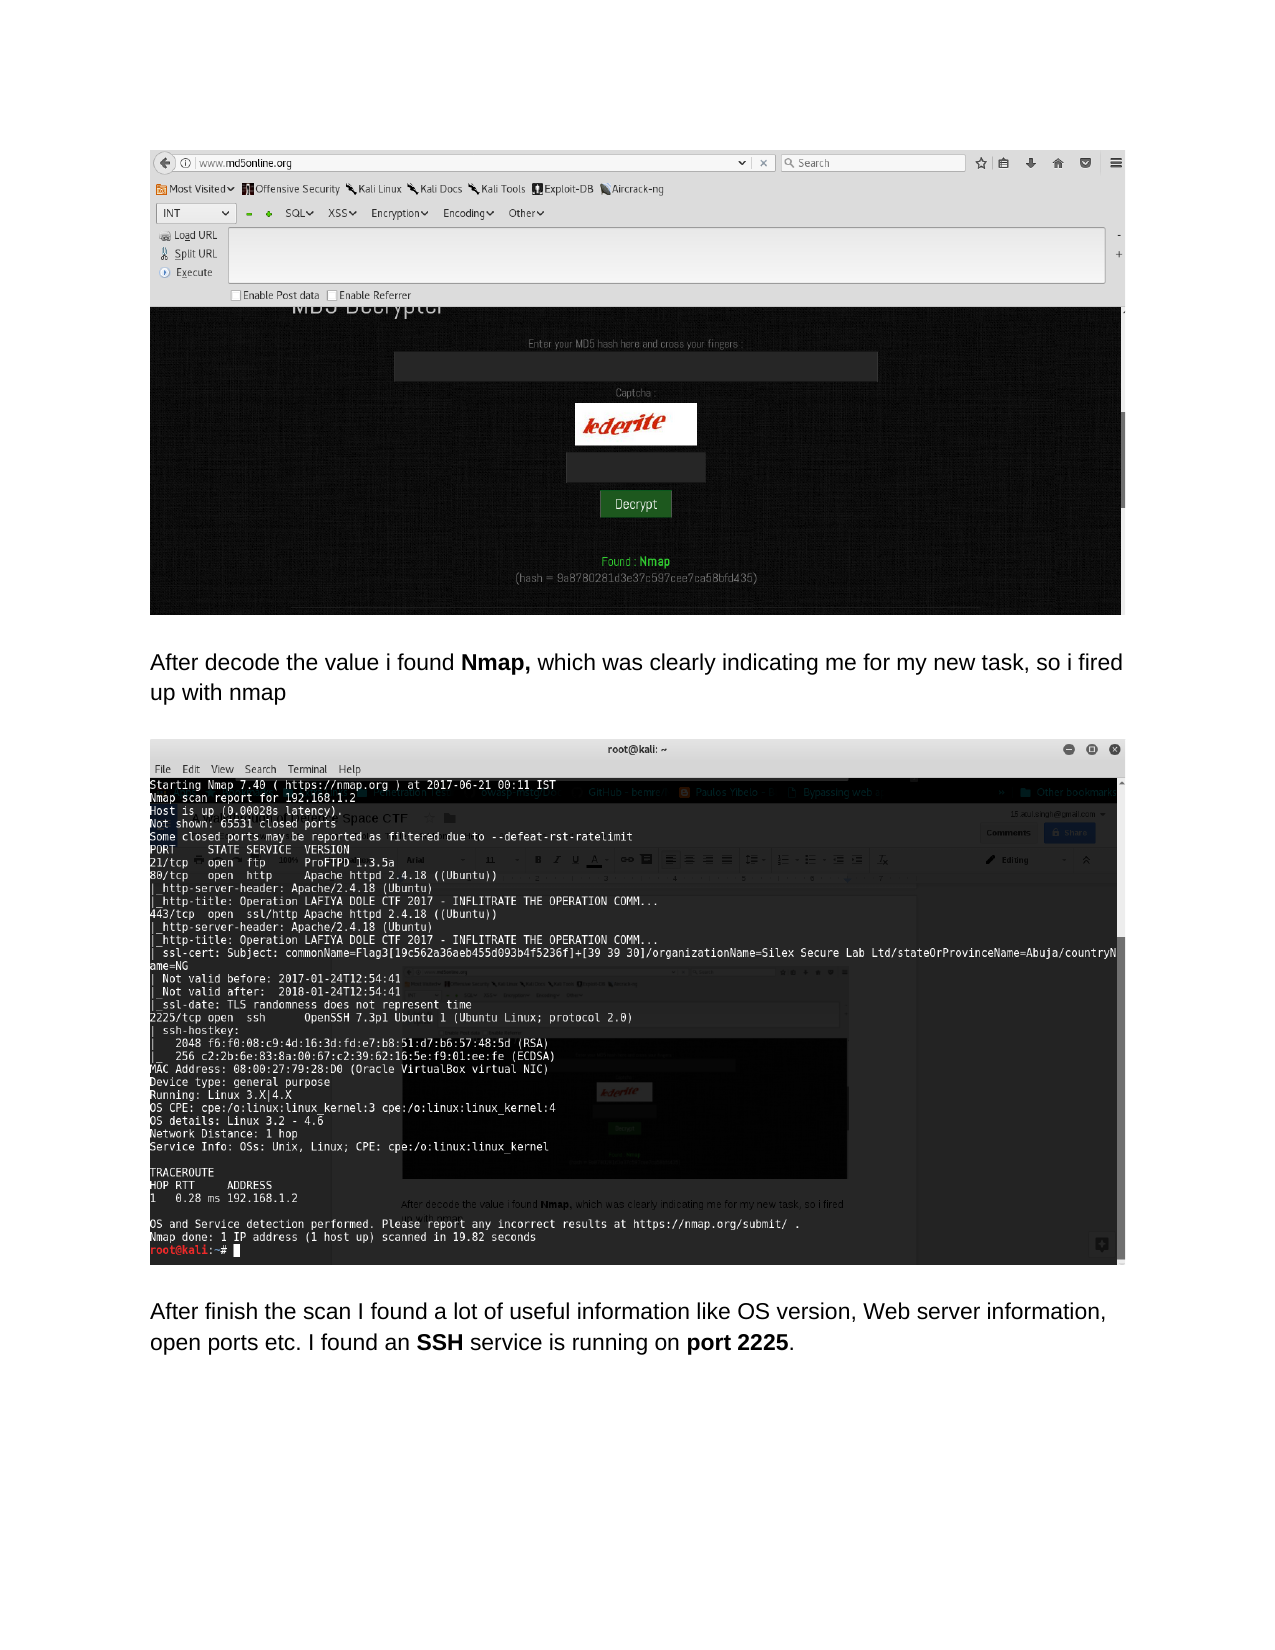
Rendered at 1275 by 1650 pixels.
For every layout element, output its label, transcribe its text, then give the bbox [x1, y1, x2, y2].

picture [150, 150, 1125, 615]
picture [150, 739, 1125, 1265]
text After decode the value i found Nmap, which was clearly indicating me for my new task, so i fired up with nmap [150, 649, 1125, 705]
text After finish the scan I found a lot of useful information like OS version, Web server information, open ports etc. I found an SSH service is running on port 2225. [150, 1298, 1125, 1355]
